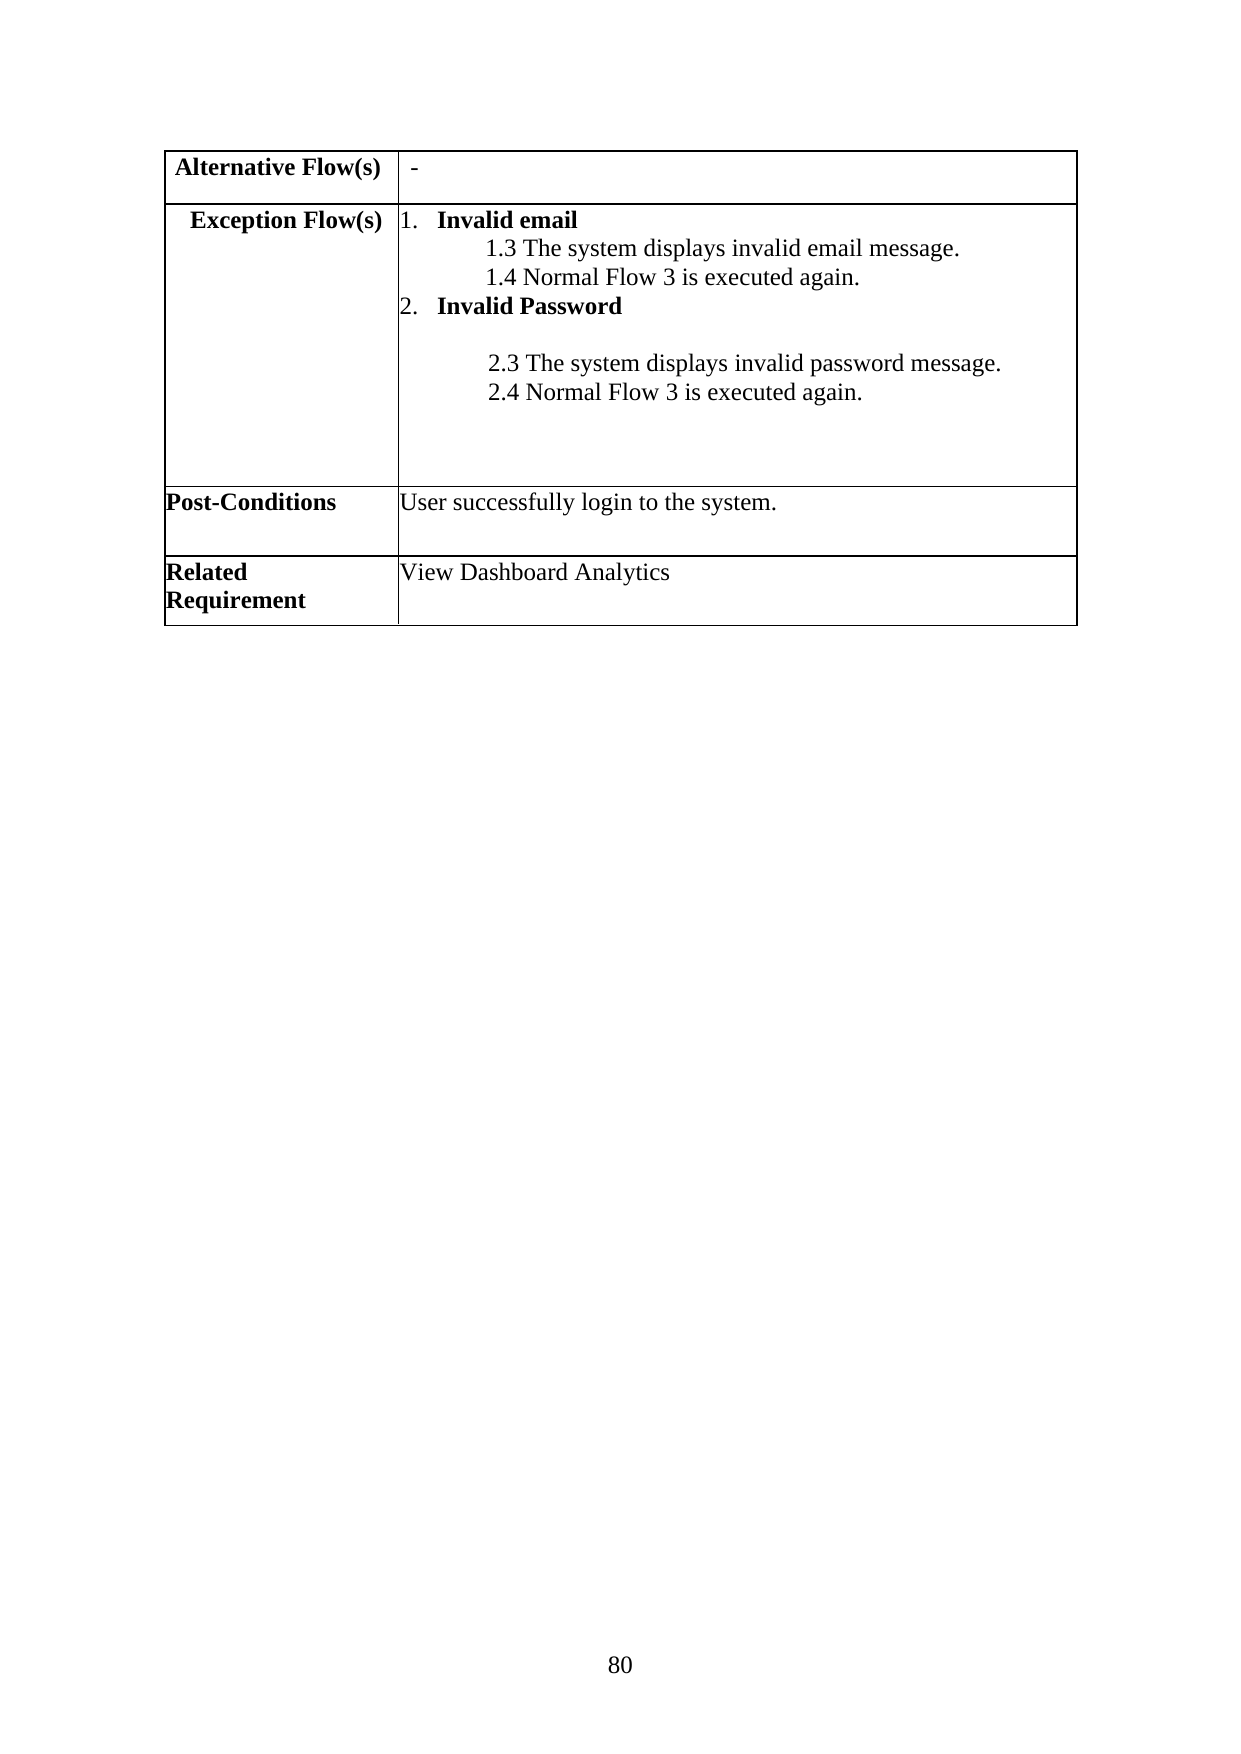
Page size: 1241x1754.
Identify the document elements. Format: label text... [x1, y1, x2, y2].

table_cell Invalid email The system displays invalid email message. Normal Flow 3 is executed again. Invalid Password The system displays invalid password message. Normal Flow 3 is executed again. [399, 205, 1076, 486]
table_cell Related Requirement [166, 557, 398, 624]
table_cell Post-Conditions [166, 487, 398, 555]
table_cell User successfully login to the system. [399, 487, 1076, 555]
table_cell - [399, 152, 1076, 203]
table_cell Alternative Flow(s) [166, 152, 398, 203]
table_cell View Dashboard Analytics [399, 557, 1076, 624]
table_cell Exception Flow(s) [166, 205, 398, 486]
